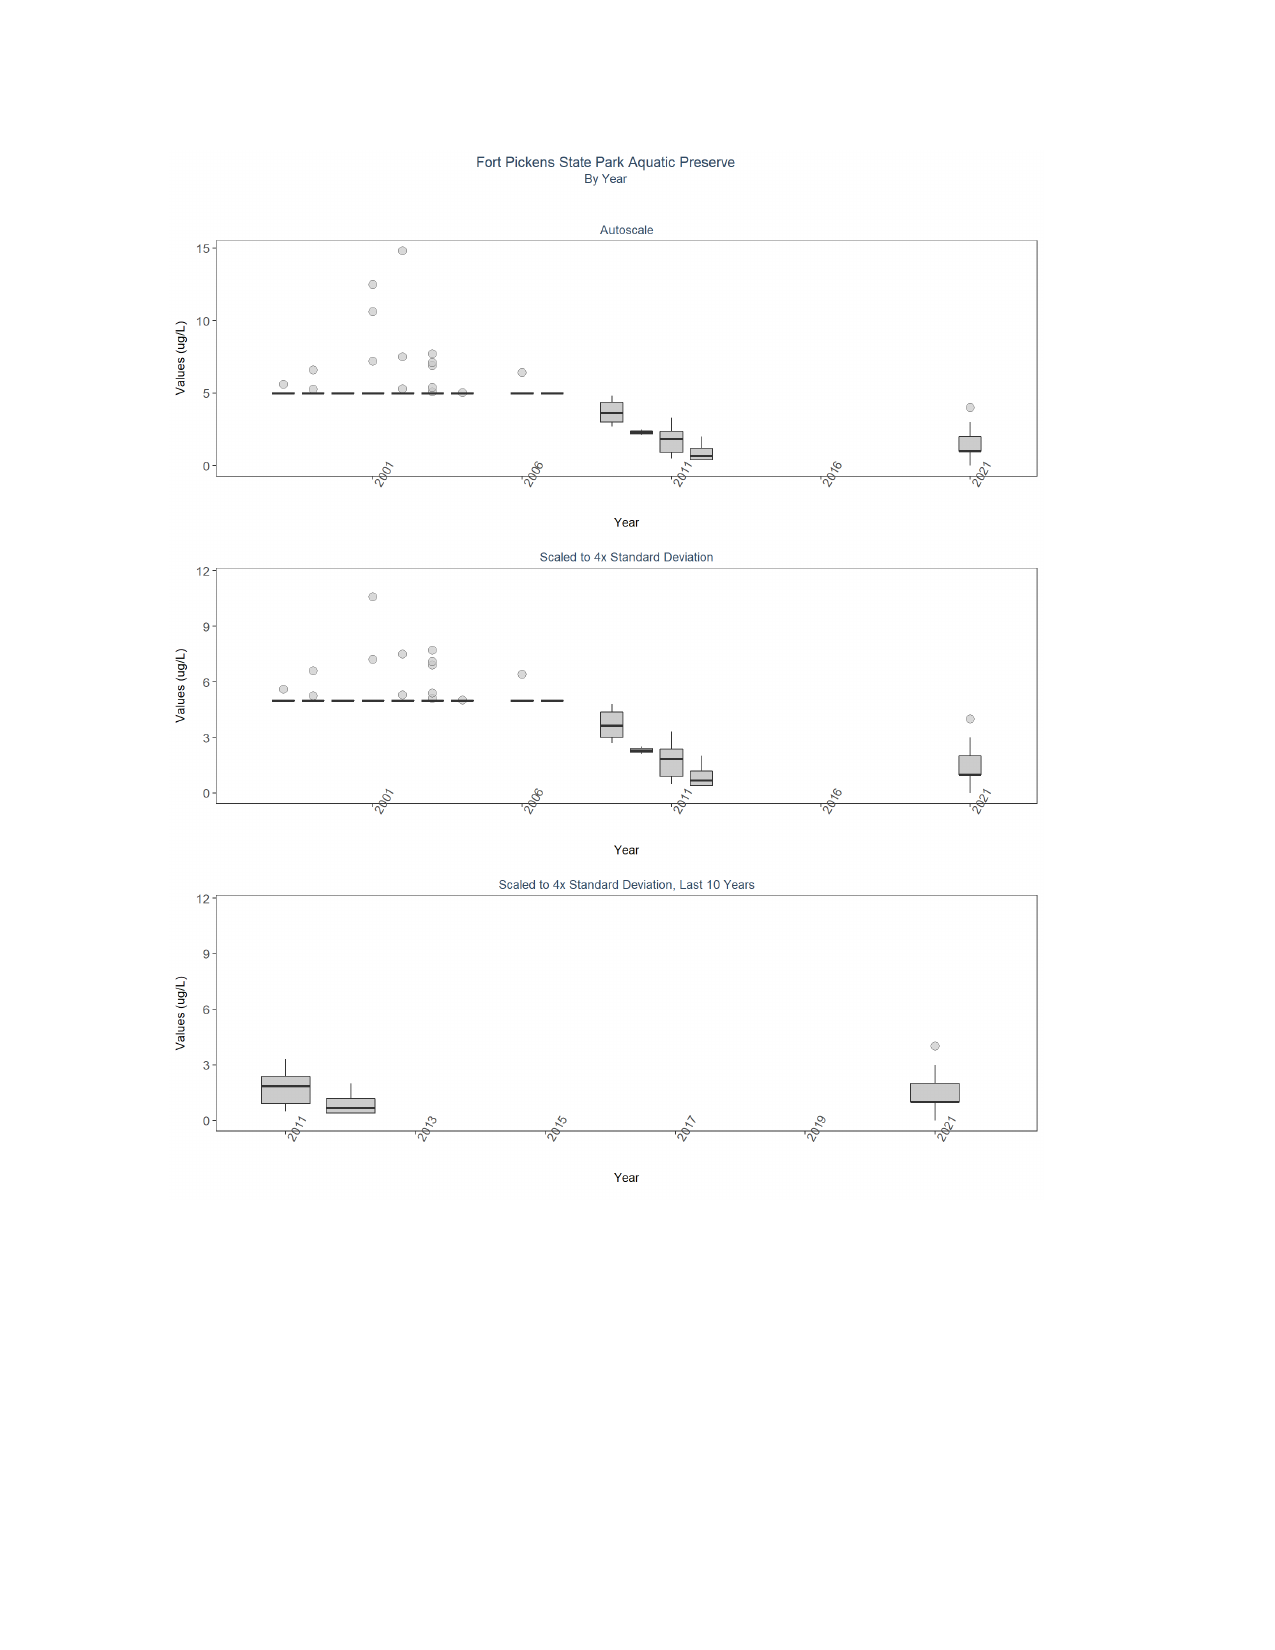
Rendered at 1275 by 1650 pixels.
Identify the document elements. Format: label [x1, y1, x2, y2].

picture [168, 150, 1044, 1200]
